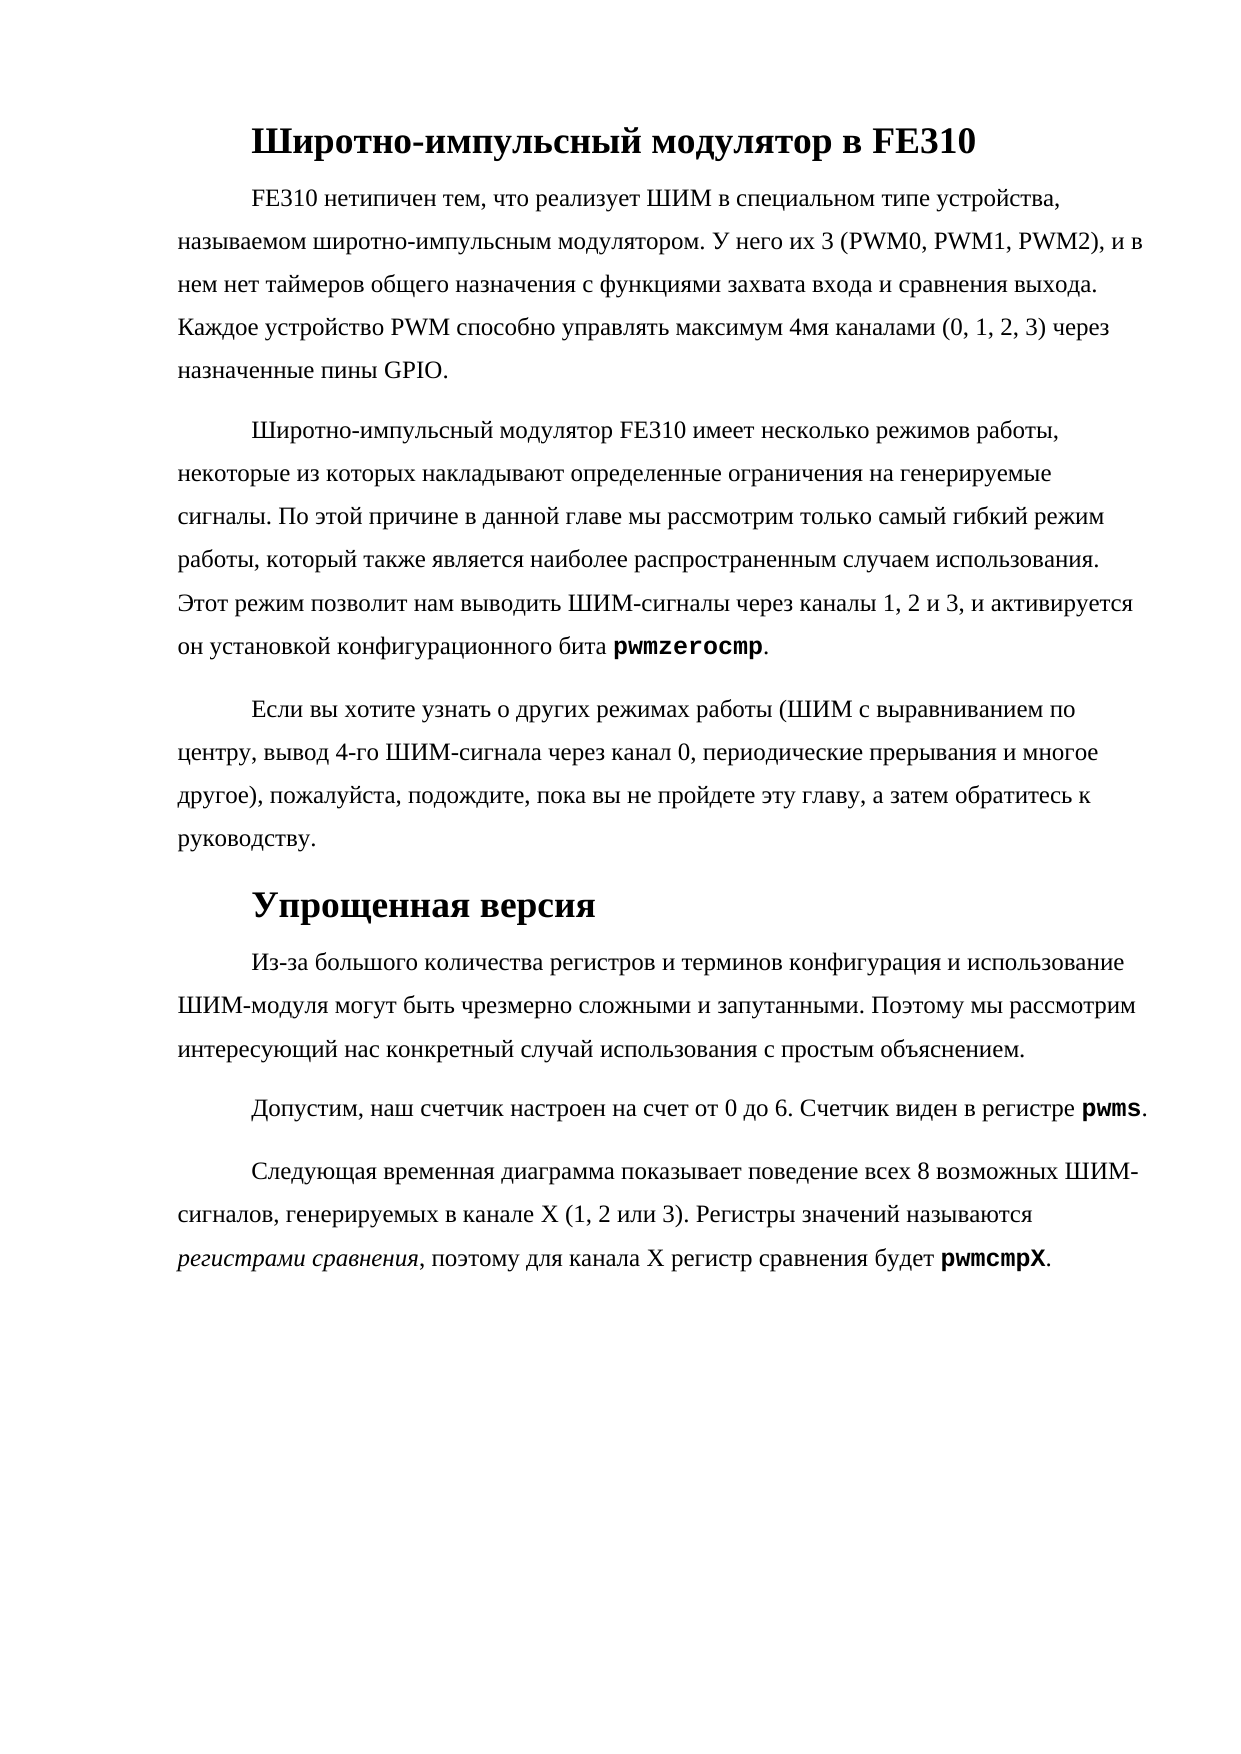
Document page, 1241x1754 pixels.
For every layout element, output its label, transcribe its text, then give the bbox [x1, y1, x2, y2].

text Следующая временная диаграмма показывает поведение всех 8 возможных ШИМ-сигналов, генерируемых в канале X (1, 2 или 3). Регистры значений называются регистрами сравнения, поэтому для канала X регистр сравнения будет pwmcmpX. [177, 1156, 1152, 1273]
subtitle Упрощенная версия [177, 883, 1152, 926]
text Широтно-импульсный модулятор FE310 имеет несколько режимов работы, некоторые из которых накладывают определенные ограничения на генерируемые сигналы. По этой причине в данной главе мы рассмотрим только самый гибкий режим работы, который также является наиболее распространенным случаем использования. Этот режим позволит нам выводить ШИМ-сигналы через каналы 1, 2 и 3, и активируется он установкой конфигурационного бита pwmzerocmp. [177, 415, 1152, 662]
text Если вы хотите узнать о других режимах работы (ШИМ с выравниванием по центру, вывод 4-го ШИМ-сигнала через канал 0, периодические прерывания и многое другое), пожалуйста, подождите, пока вы не пройдете эту главу, а затем обратитесь к руководству. [177, 694, 1152, 852]
text FE310 нетипичен тем, что реализует ШИМ в специальном типе устройства, называемом широтно-импульсным модулятором. У него их 3 (PWM0, PWM1, PWM2), и в нем нет таймеров общего назначения с функциями захвата входа и сравнения выхода. Каждое устройство PWM способно управлять максимум 4мя каналами (0, 1, 2, 3) через назначенные пины GPIO. [177, 183, 1152, 384]
subtitle Широтно-импульсный модулятор в FE310 [177, 118, 1152, 161]
text Допустим, наш счетчик настроен на счет от 0 до 6. Счетчик виден в регистре pwms. [177, 1093, 1152, 1124]
text Из-за большого количества регистров и терминов конфигурация и использование ШИМ-модуля могут быть чрезмерно сложными и запутанными. Поэтому мы рассмотрим интересующий нас конкретный случай использования с простым объяснением. [177, 947, 1152, 1062]
